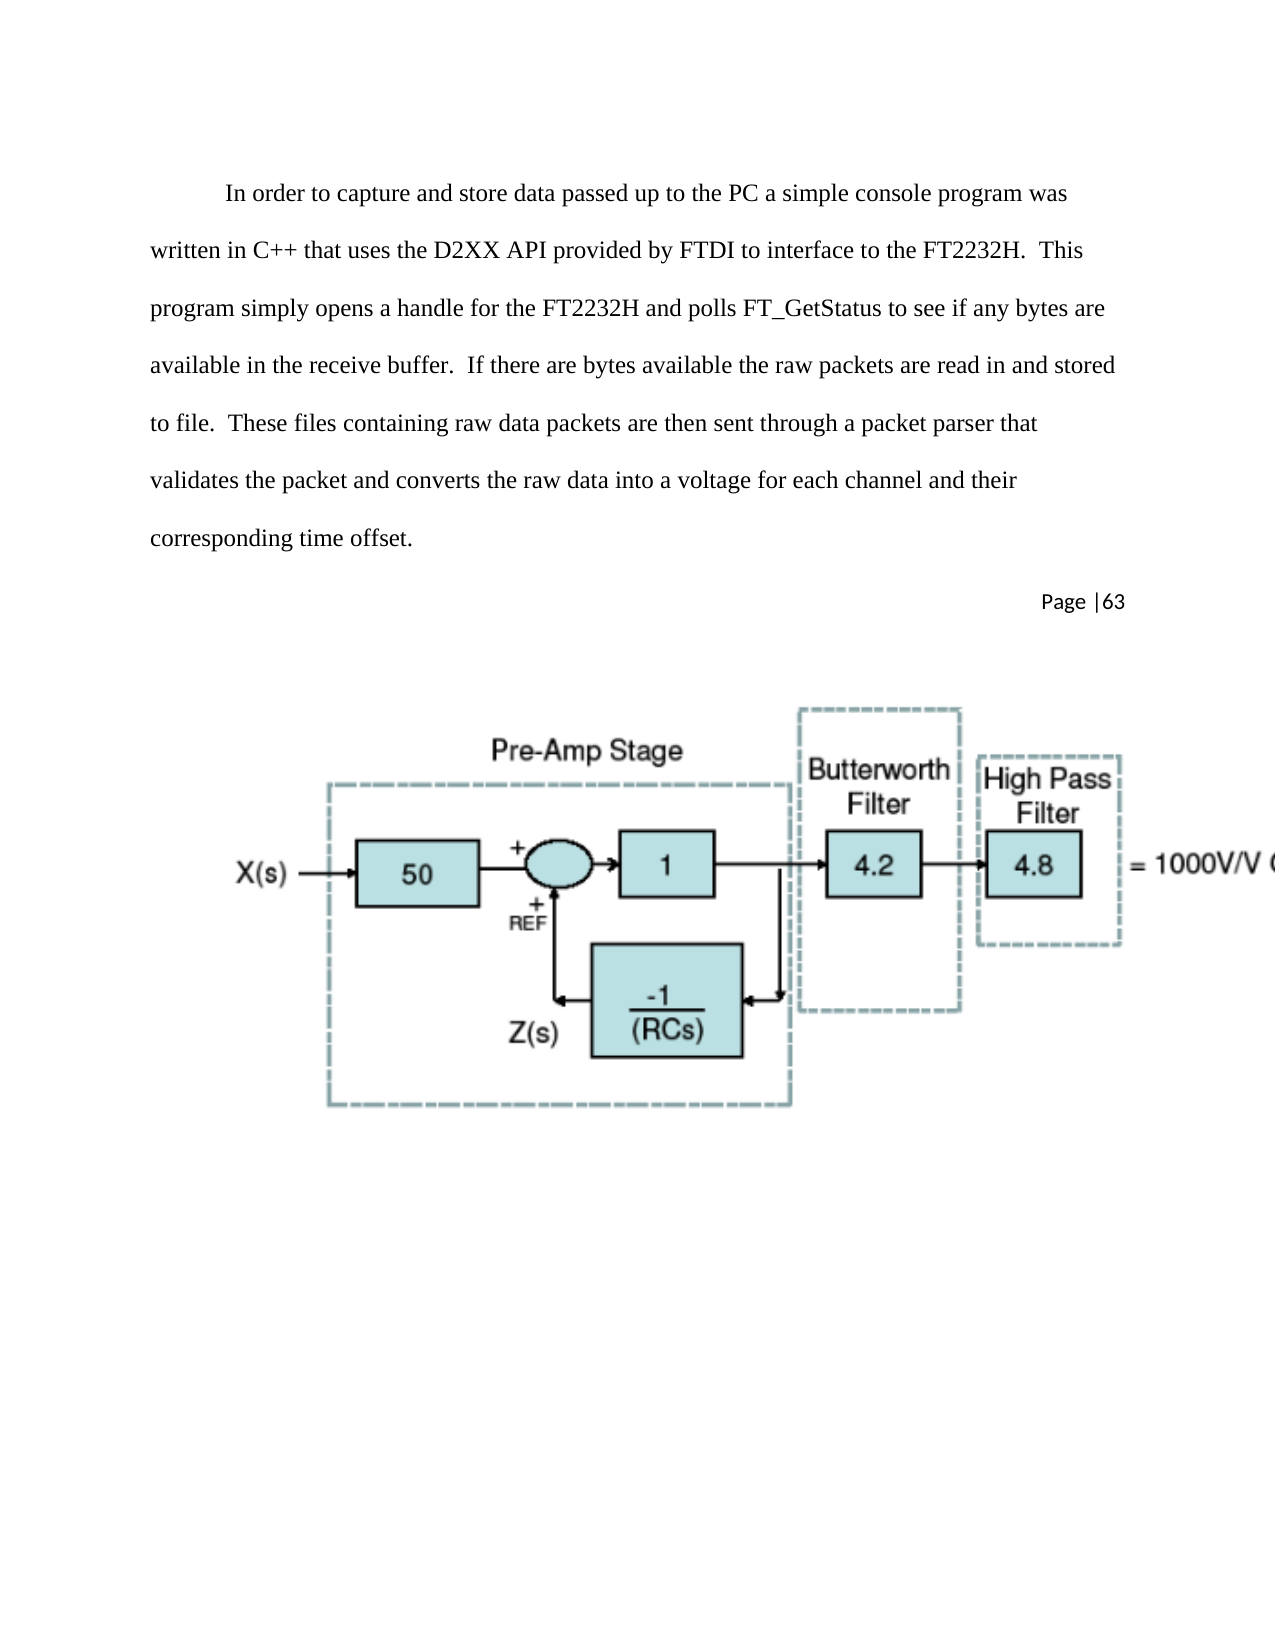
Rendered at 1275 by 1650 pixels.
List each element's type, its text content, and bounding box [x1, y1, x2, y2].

text In order to capture and store data passed up to the PC a simple console program was written in C++ that uses the D2XX API provided by FTDI to interface to the FT2232H. This program simply opens a handle for the FT2232H and polls FT_GetStatus to see if any bytes are available in the receive buffer. If there are bytes available the raw packets are read in and stored to file. These files containing raw data packets are then sent through a packet parser that validates the packet and converts the raw data into a voltage for each channel and their corresponding time offset. [150, 178, 1125, 552]
